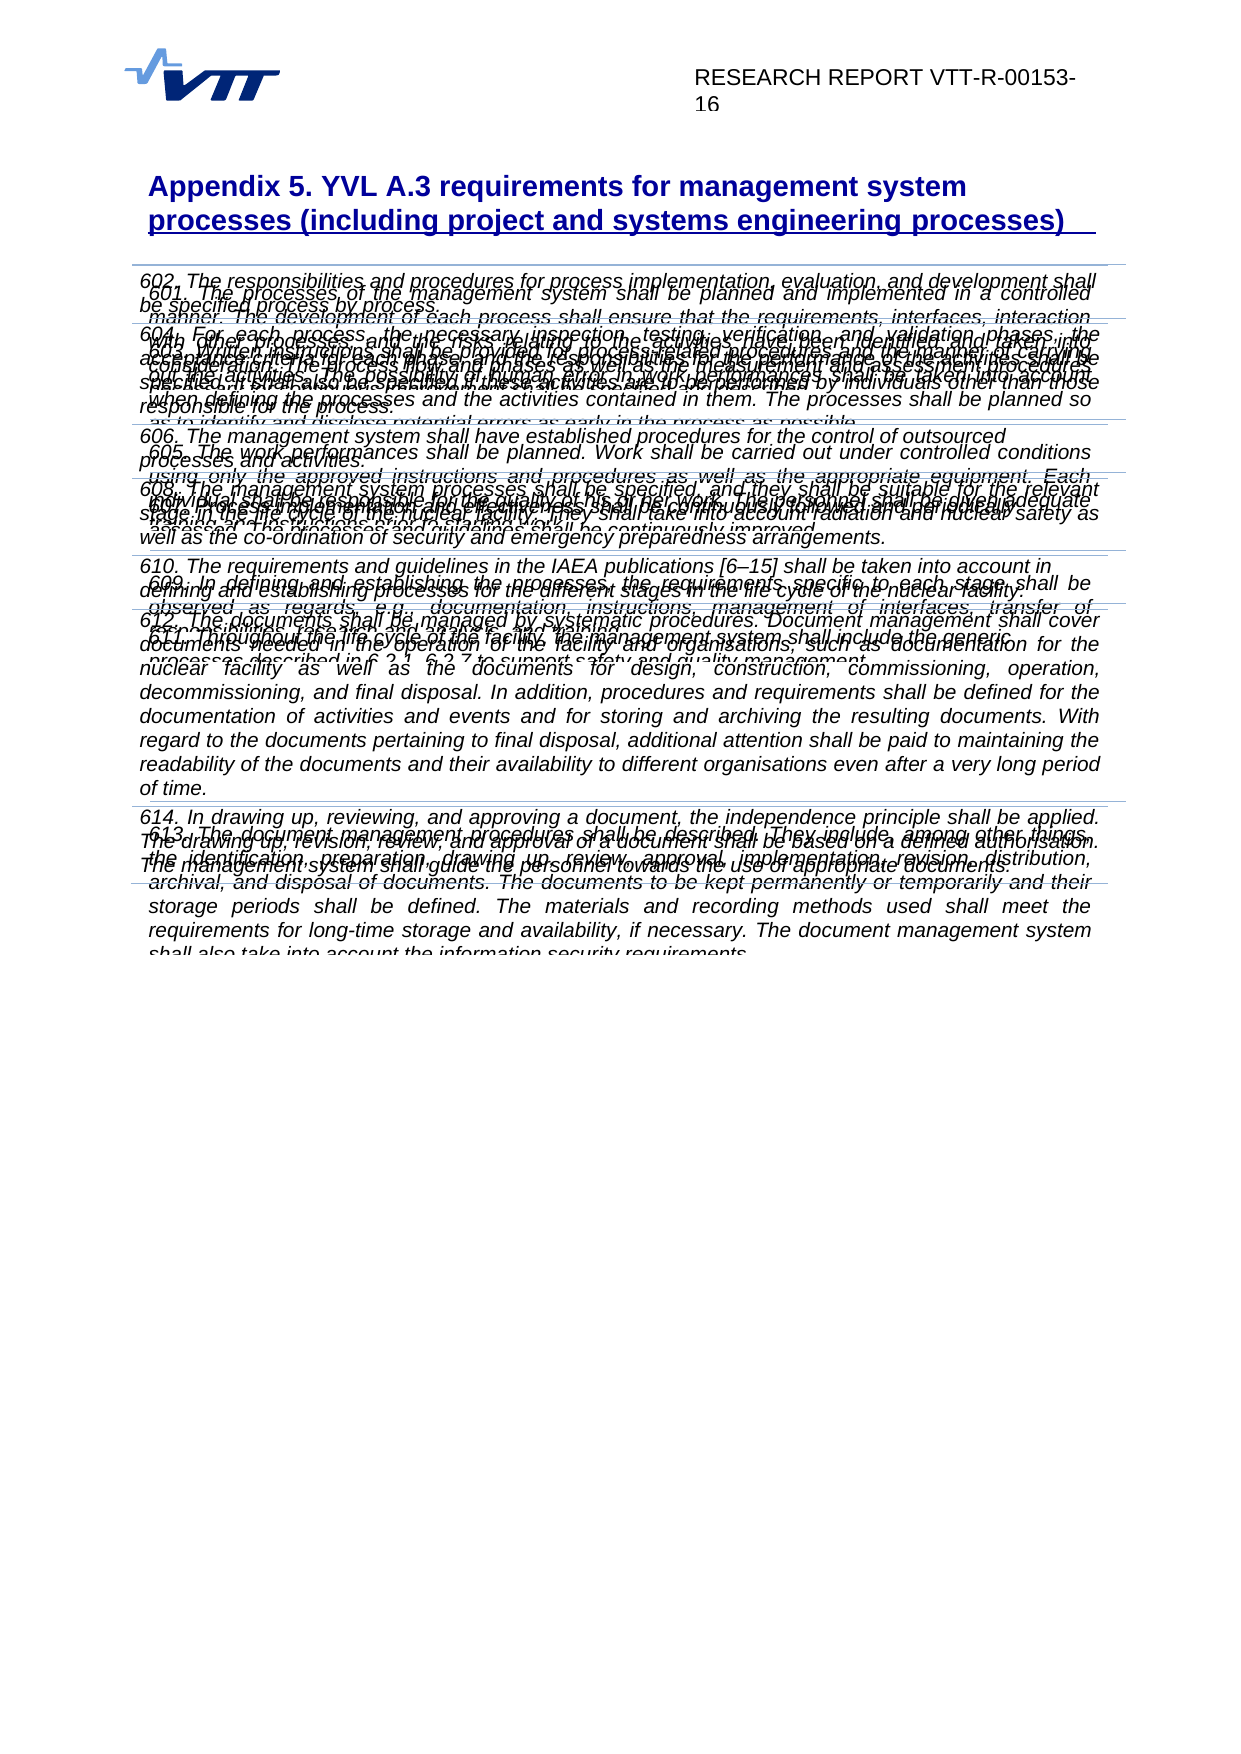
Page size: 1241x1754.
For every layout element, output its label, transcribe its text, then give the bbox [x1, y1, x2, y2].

text 604. For each process, the necessary inspection, testing, verification, and validation phases, the acceptance criteria for each phase, and the responsibilities for the performance of the activities shall be specified. It shall also be specified if these activities are to be performed by individuals other than those responsible for the process. [139, 324, 1101, 418]
text 606. The management system shall have established procedures for the control of outsourced processes and activities. [139, 425, 1091, 471]
text 610. The requirements and guidelines in the IAEA publications [6–15] shall be taken into account in defining and establishing processes for the different stages in the life cycle of the nuclear facility. [139, 556, 1091, 602]
text 614. In drawing up, reviewing, and approving a document, the independence principle shall be applied. The drawing up, revision, review, and approval of a document shall be based on a defined authorisation. The management system shall guide the personnel towards the use of appropriate documents. [139, 807, 1101, 877]
subtitle Appendix 5. YVL A.3 requirements for management system processes (including project and systems engineering processes) [148, 169, 1096, 232]
text 602. The responsibilities and procedures for process implementation, evaluation, and development shall be specified process by process. [139, 268, 1118, 316]
text 612. The documents shall be managed by systematic procedures. Document management shall cover documents needed in the operation of the facility and organisations, such as documentation for the nuclear facility as well as the documents for design, construction, commissioning, operation, decommissioning, and final disposal. In addition, procedures and requirements shall be defined for the documentation of activities and events and for storing and archiving the resulting documents. With regard to the documents pertaining to final disposal, additional attention shall be paid to maintaining the readability of the documents and their availability to different organisations even after a very long period of time. [139, 610, 1101, 799]
text 608. The management system processes shall be specified, and they shall be suitable for the relevant stage in the life cycle of the nuclear facility. They shall take into account radiation and nuclear safety as well as the co-ordination of security and emergency preparedness arrangements. [139, 479, 1101, 549]
